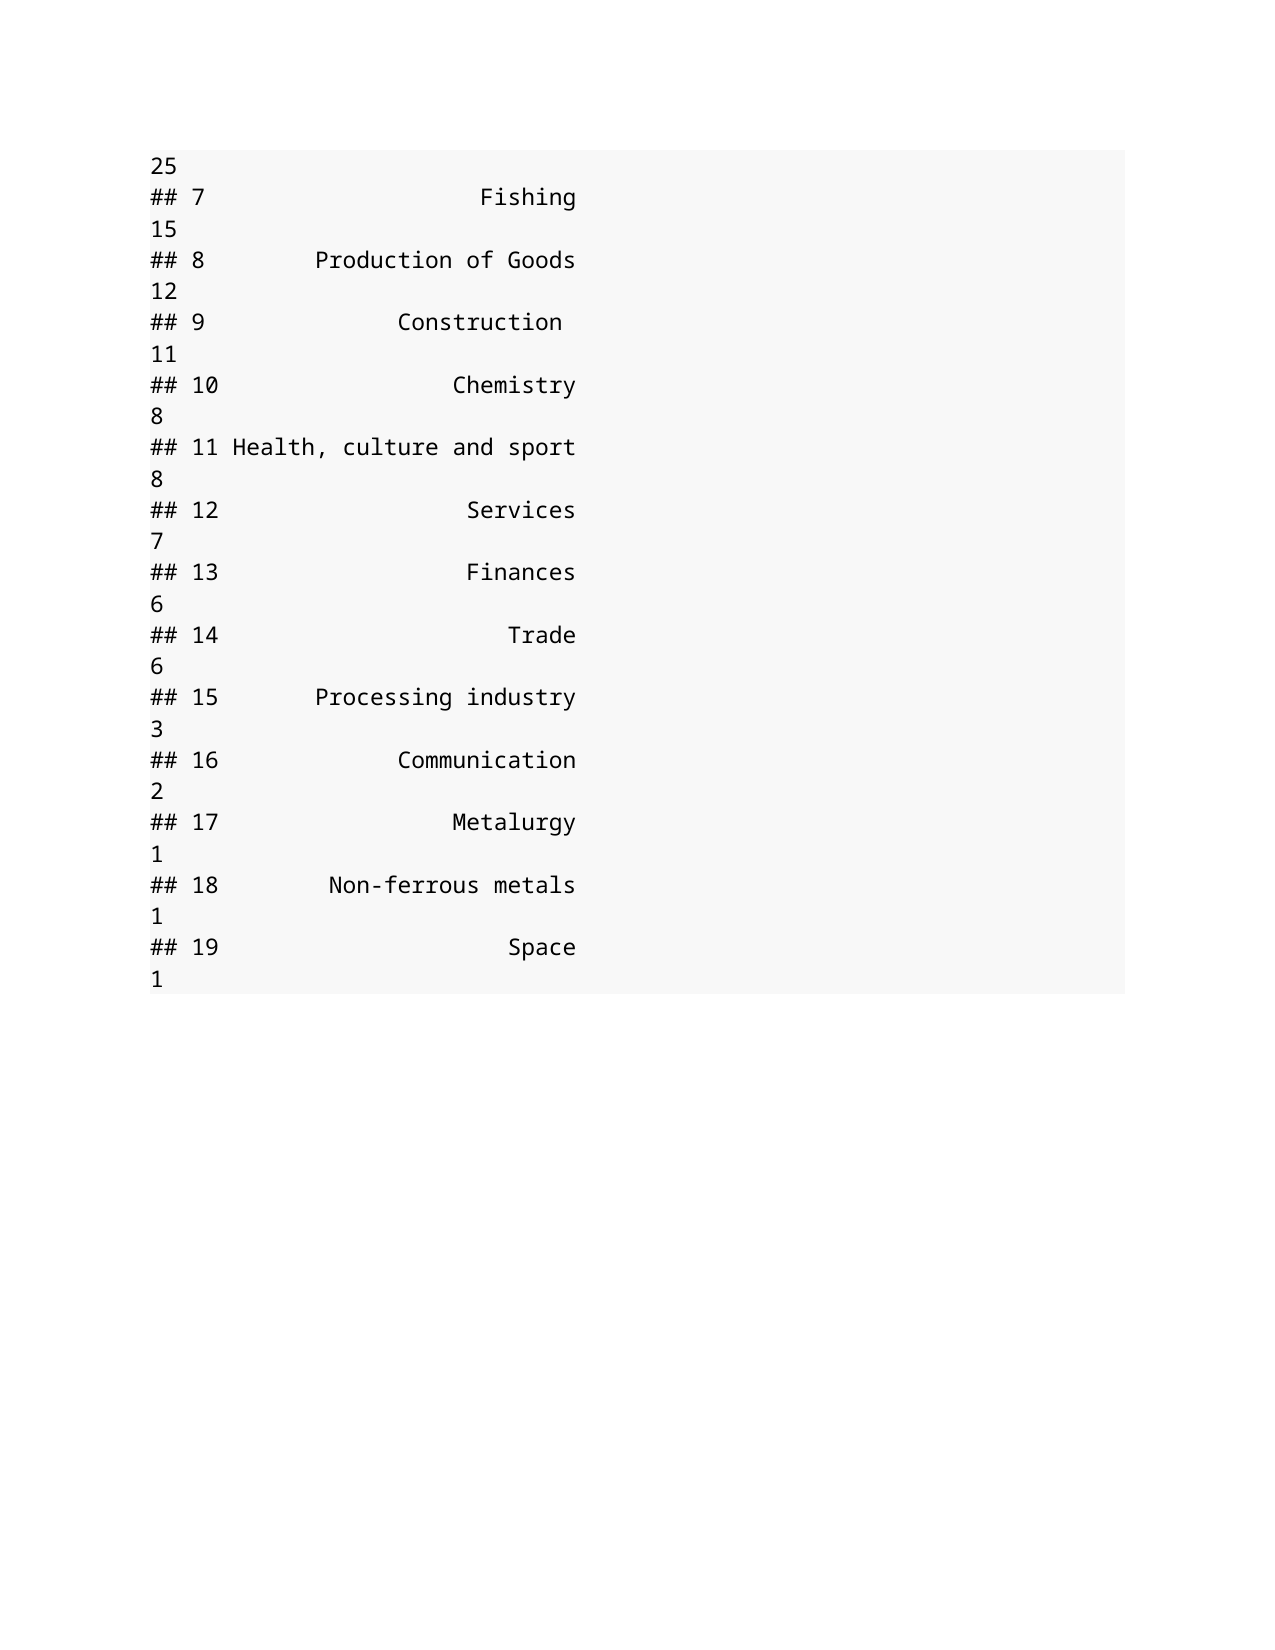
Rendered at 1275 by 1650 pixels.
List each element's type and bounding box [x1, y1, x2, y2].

text [150, 150, 1125, 994]
